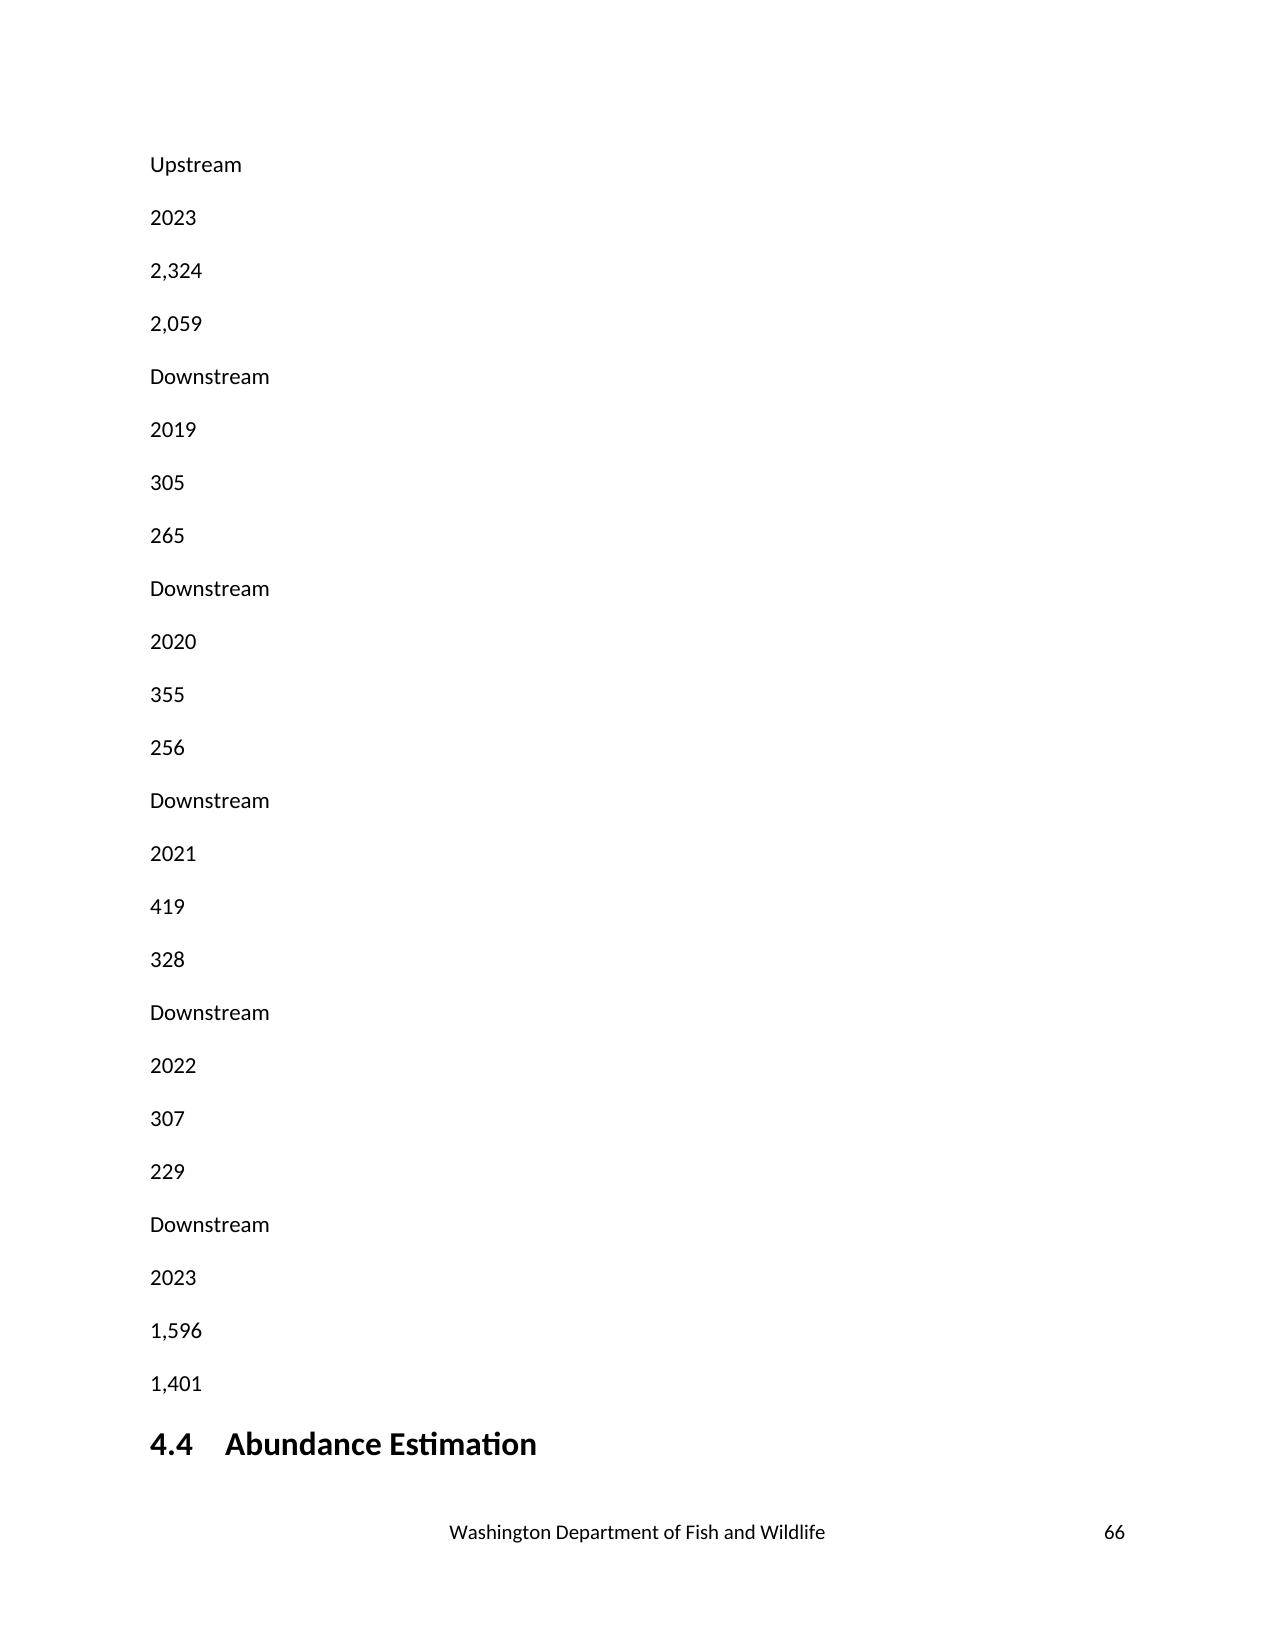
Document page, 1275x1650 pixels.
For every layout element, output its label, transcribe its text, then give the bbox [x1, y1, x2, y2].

subtitle 4.4 Abundance Estimation [150, 1422, 1125, 1463]
